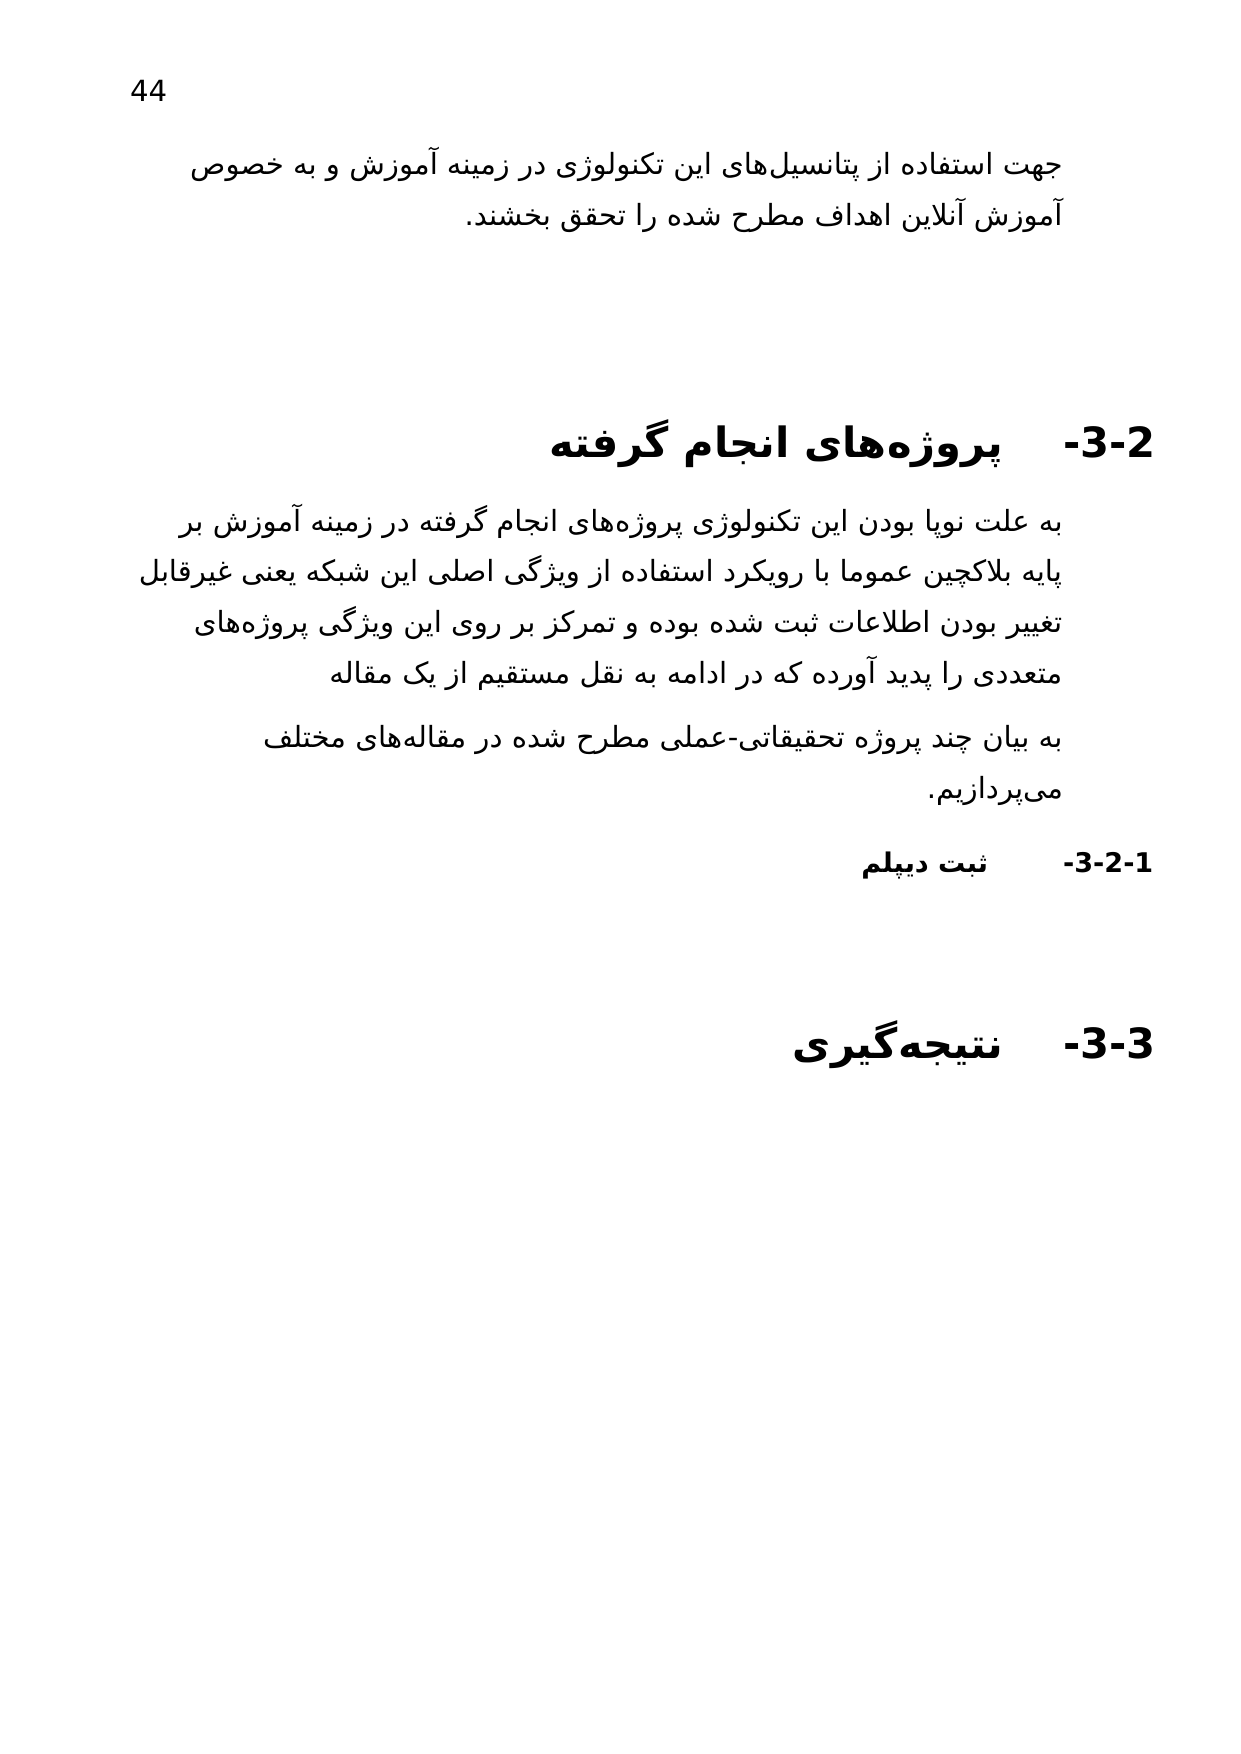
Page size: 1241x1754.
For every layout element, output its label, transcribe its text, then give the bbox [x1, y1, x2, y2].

text به علت نوپا بودن این تکنولوژی پروژه‌های انجام گرفته در زمینه آموزش بر پایه بلاکچین عموما با رویکرد استفاده از ویژگی اصلی این شبکه یعنی غیرقابل تغییر بودن اطلاعات ثبت شده بوده و تمرکز بر روی این ویژگی پروژه‌های متعددی را پدید آورده که در ادامه به نقل مستقیم از یک مقاله [130, 504, 1063, 691]
subtitle ثبت دیپلم [130, 847, 1063, 878]
subtitle نتیجه‌گیری [130, 1019, 1063, 1068]
subtitle پروژه‌های انجام گرفته [130, 418, 1063, 467]
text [130, 148, 1063, 233]
text به بیان چند پروژه تحقیقاتی-عملی مطرح شده در مقاله‌های مختلف می‌پردازیم. [130, 720, 1063, 805]
